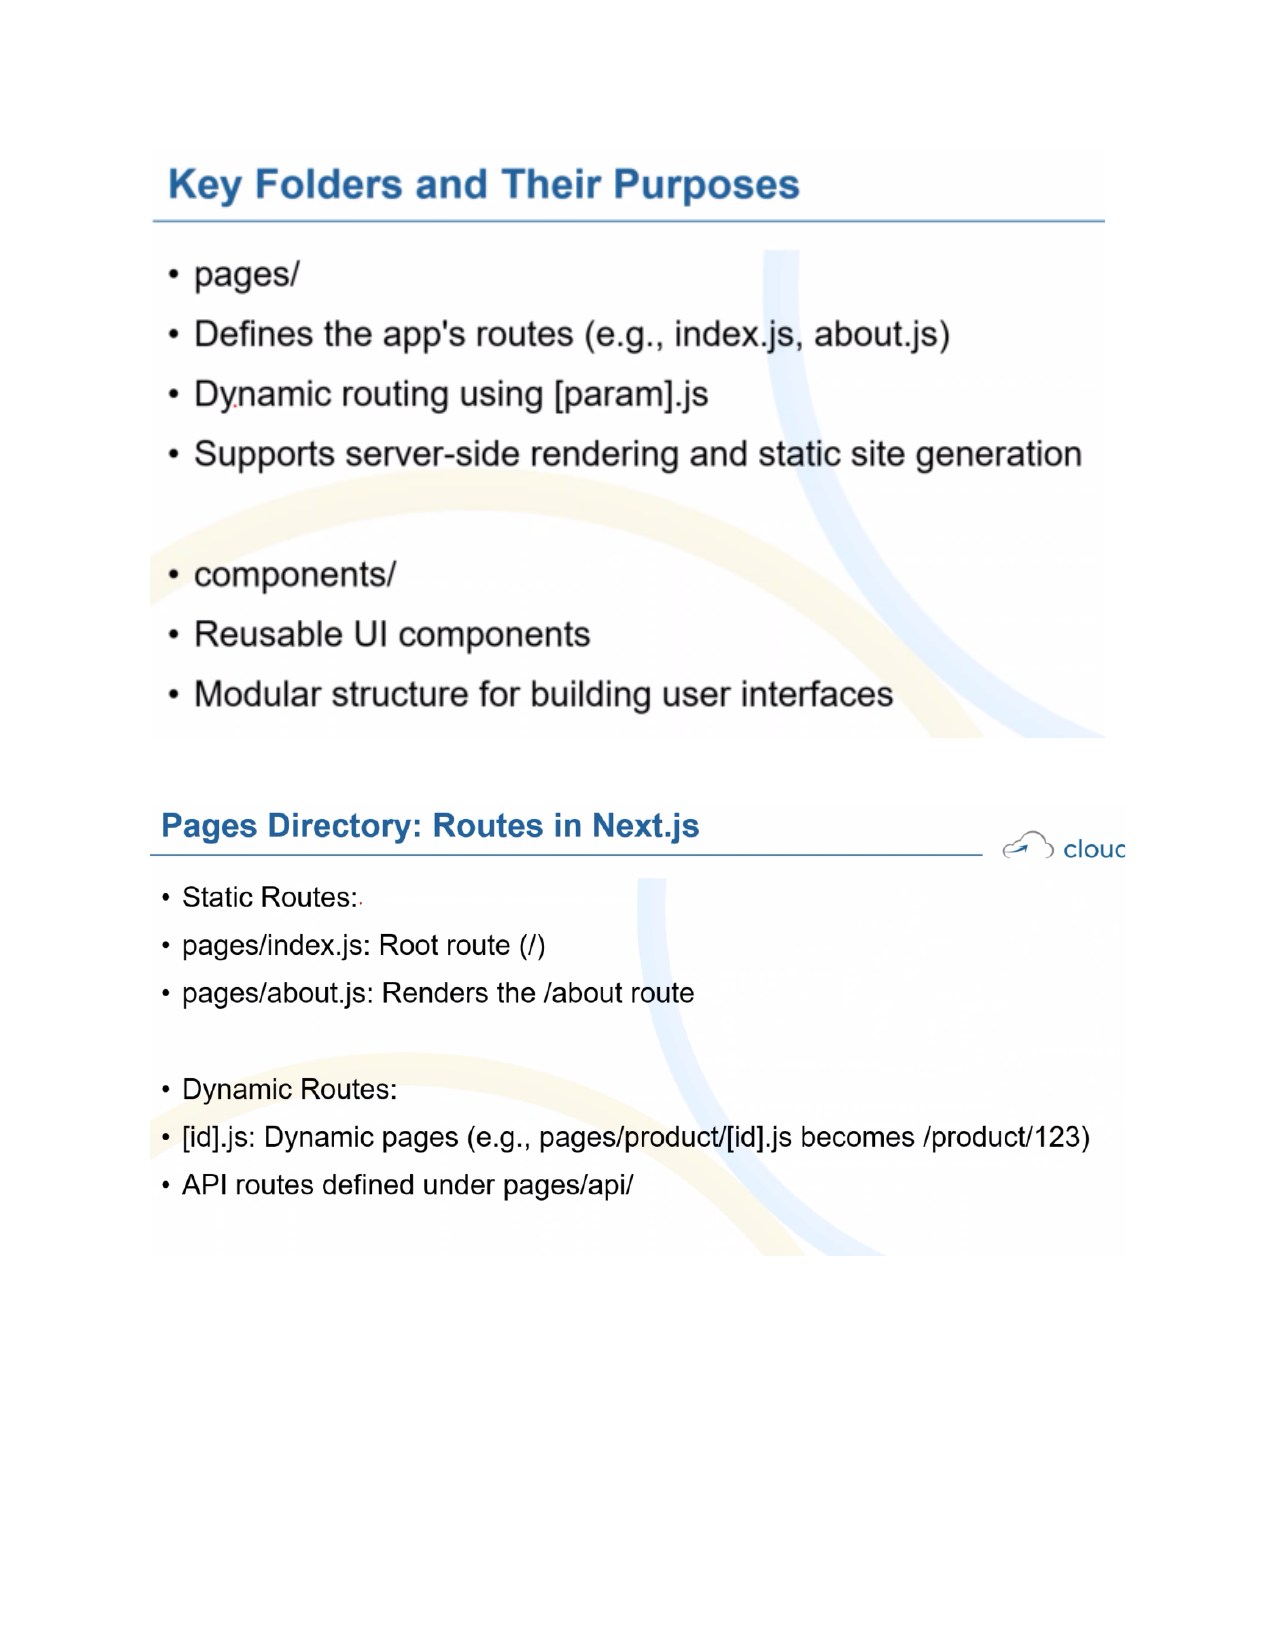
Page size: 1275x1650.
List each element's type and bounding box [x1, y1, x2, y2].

picture [150, 803, 1125, 1256]
picture [150, 150, 1105, 738]
